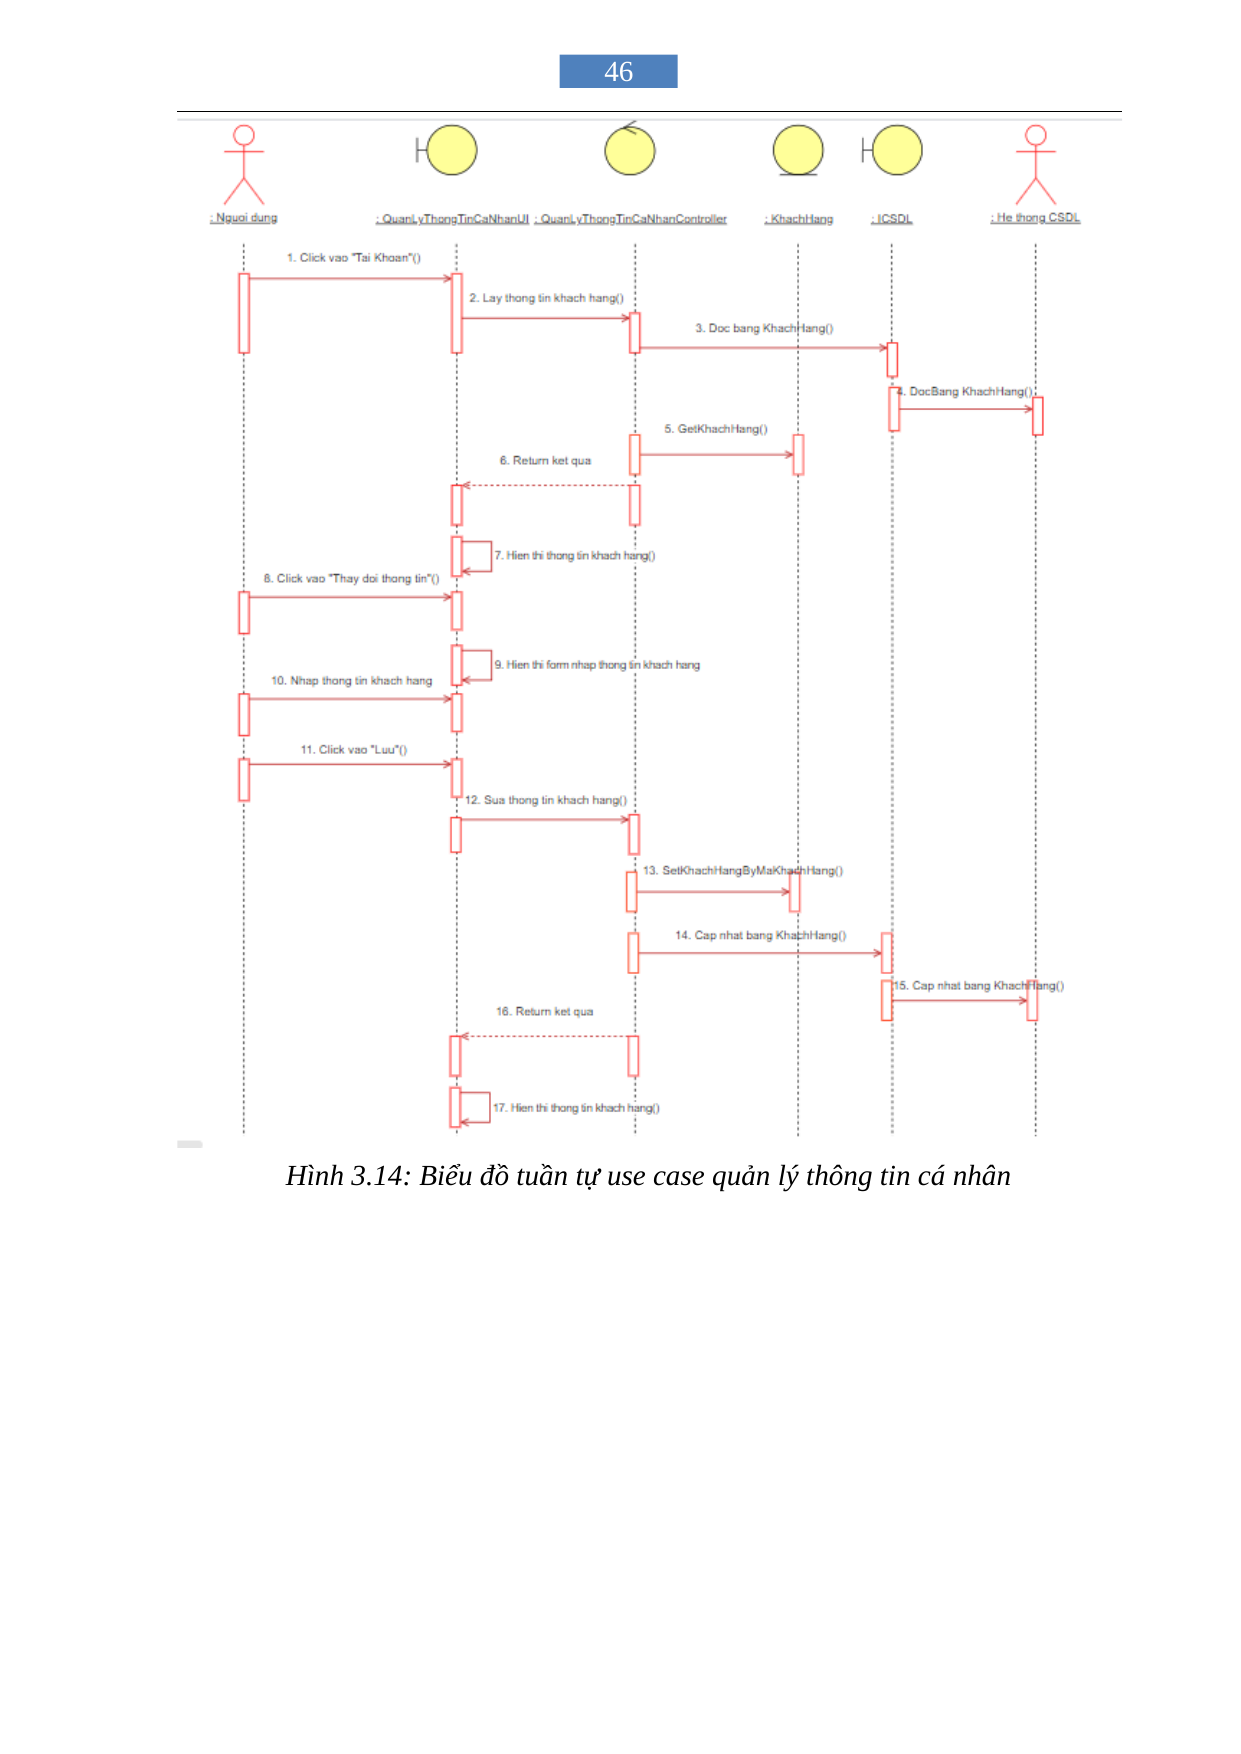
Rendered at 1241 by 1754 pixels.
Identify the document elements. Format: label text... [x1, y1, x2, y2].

picture [177, 118, 1123, 1148]
text Hình 3.14: Biểu đồ tuần tự use case quản lý thông tin cá nhân [177, 1158, 1122, 1192]
